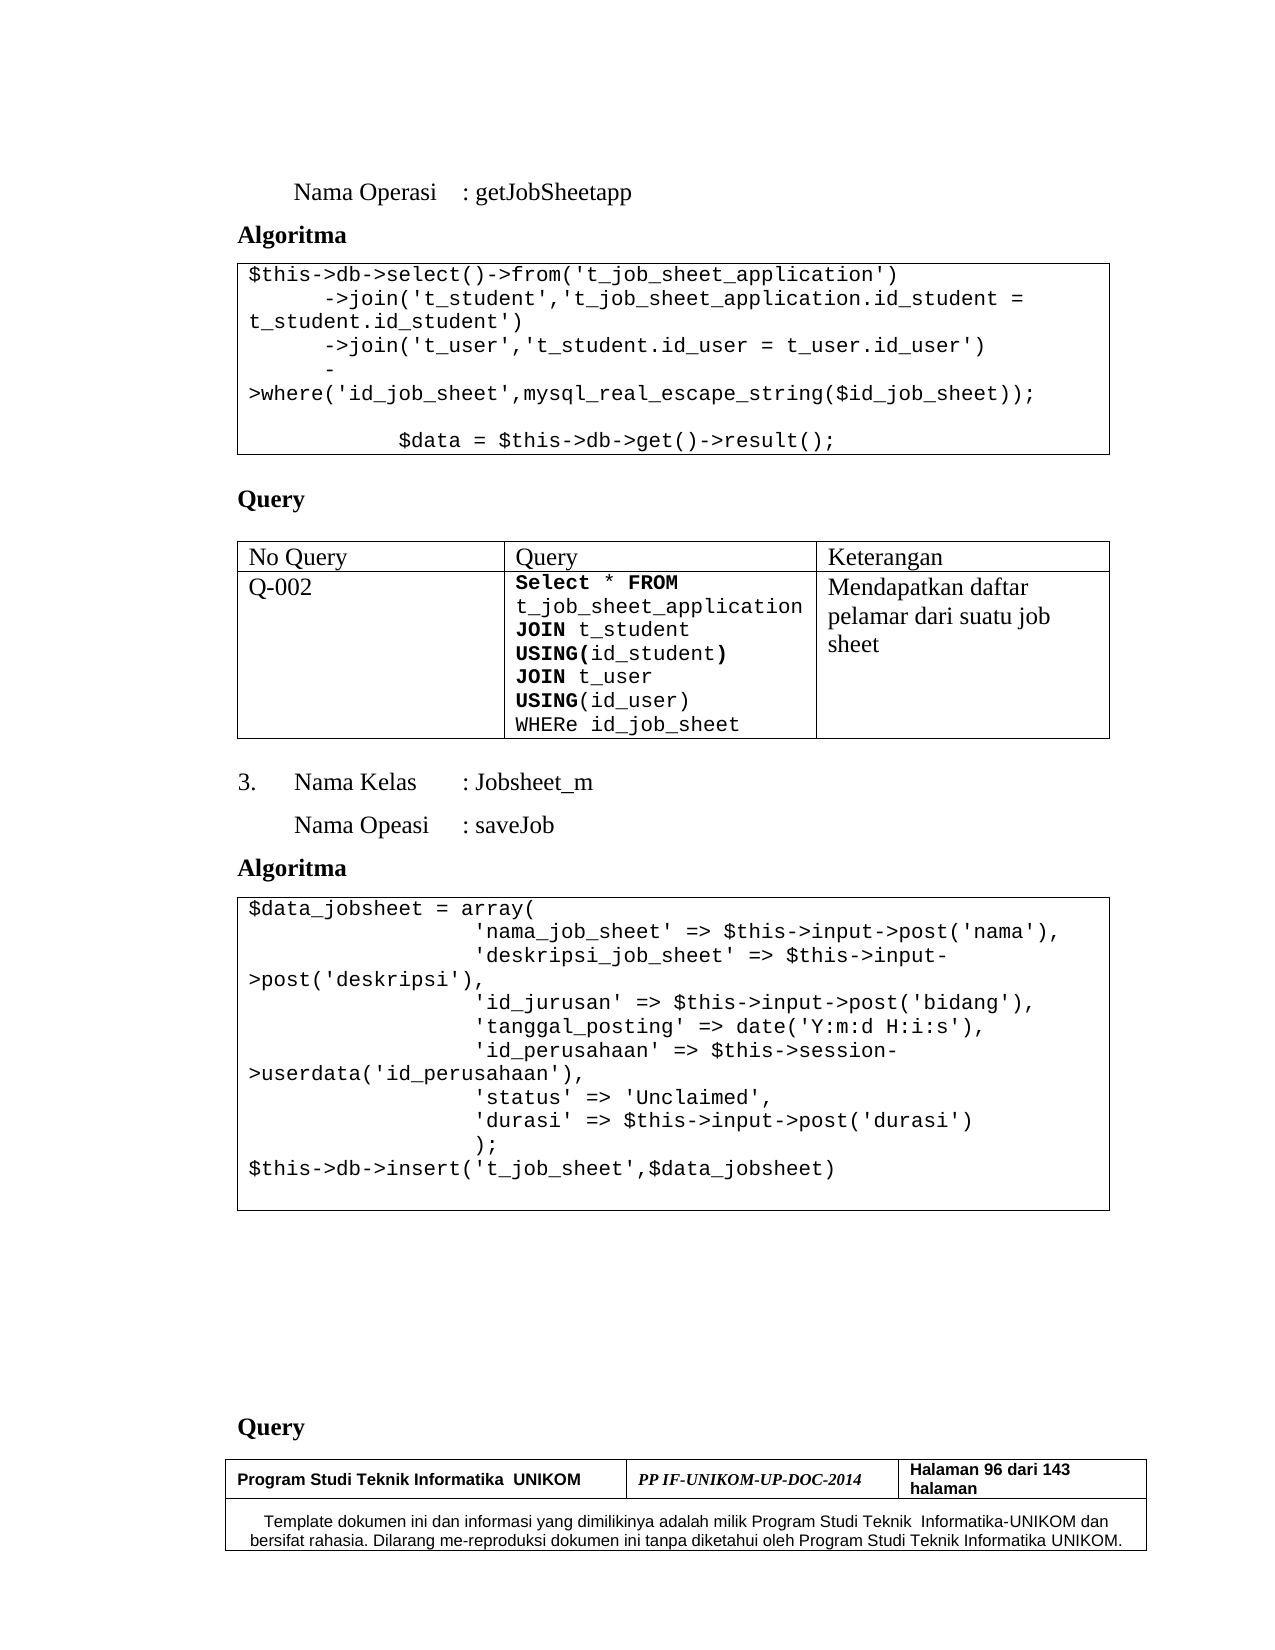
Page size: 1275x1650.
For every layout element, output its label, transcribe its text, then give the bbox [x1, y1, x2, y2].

table_cell Q-002 [238, 572, 504, 737]
text Nama Operasi : getJobSheetapp [237, 177, 1098, 206]
table_cell Mendapatkan daftar pelamar dari suatu job sheet [817, 572, 1109, 737]
text Algoritma [237, 853, 1098, 882]
text Query [237, 1412, 1098, 1441]
table_cell Select * FROM t_job_sheet_application JOIN t_student USING(id_student) JOIN t_user USING(id_user) WHERe id_job_sheet [505, 572, 816, 737]
text Nama Opeasi : saveJob [294, 810, 1098, 839]
text Query [237, 484, 1098, 512]
text Algoritma [237, 220, 1098, 249]
table_header $this->db->select()->from('t_job_sheet_application') ->join('t_student','t_job_sheet_application.id_student = t_student.id_student') ->join('t_user','t_student.id_user = t_user.id_user') ->where('id_job_sheet',mysql_real_escape_string($id_job_sheet)); $data = $this->db->get()->result(); [238, 264, 1109, 454]
table_header Query [505, 542, 816, 571]
table_header Keterangan [817, 542, 1109, 571]
list Nama Kelas : Jobsheet_m [238, 767, 1098, 796]
table_header $data_jobsheet = array( 'nama_job_sheet' => $this->input->post('nama'), 'deskripsi_job_sheet' => $this->input->post('deskripsi'), 'id_jurusan' => $this->input->post('bidang'), 'tanggal_posting' => date('Y:m:d H:i:s'), 'id_perusahaan' => $this->session->userdata('id_perusahaan'), 'status' => 'Unclaimed', 'durasi' => $this->input->post('durasi') ); $this->db->insert('t_job_sheet',$data_jobsheet) [238, 898, 1109, 1210]
table_header No Query [238, 542, 504, 571]
